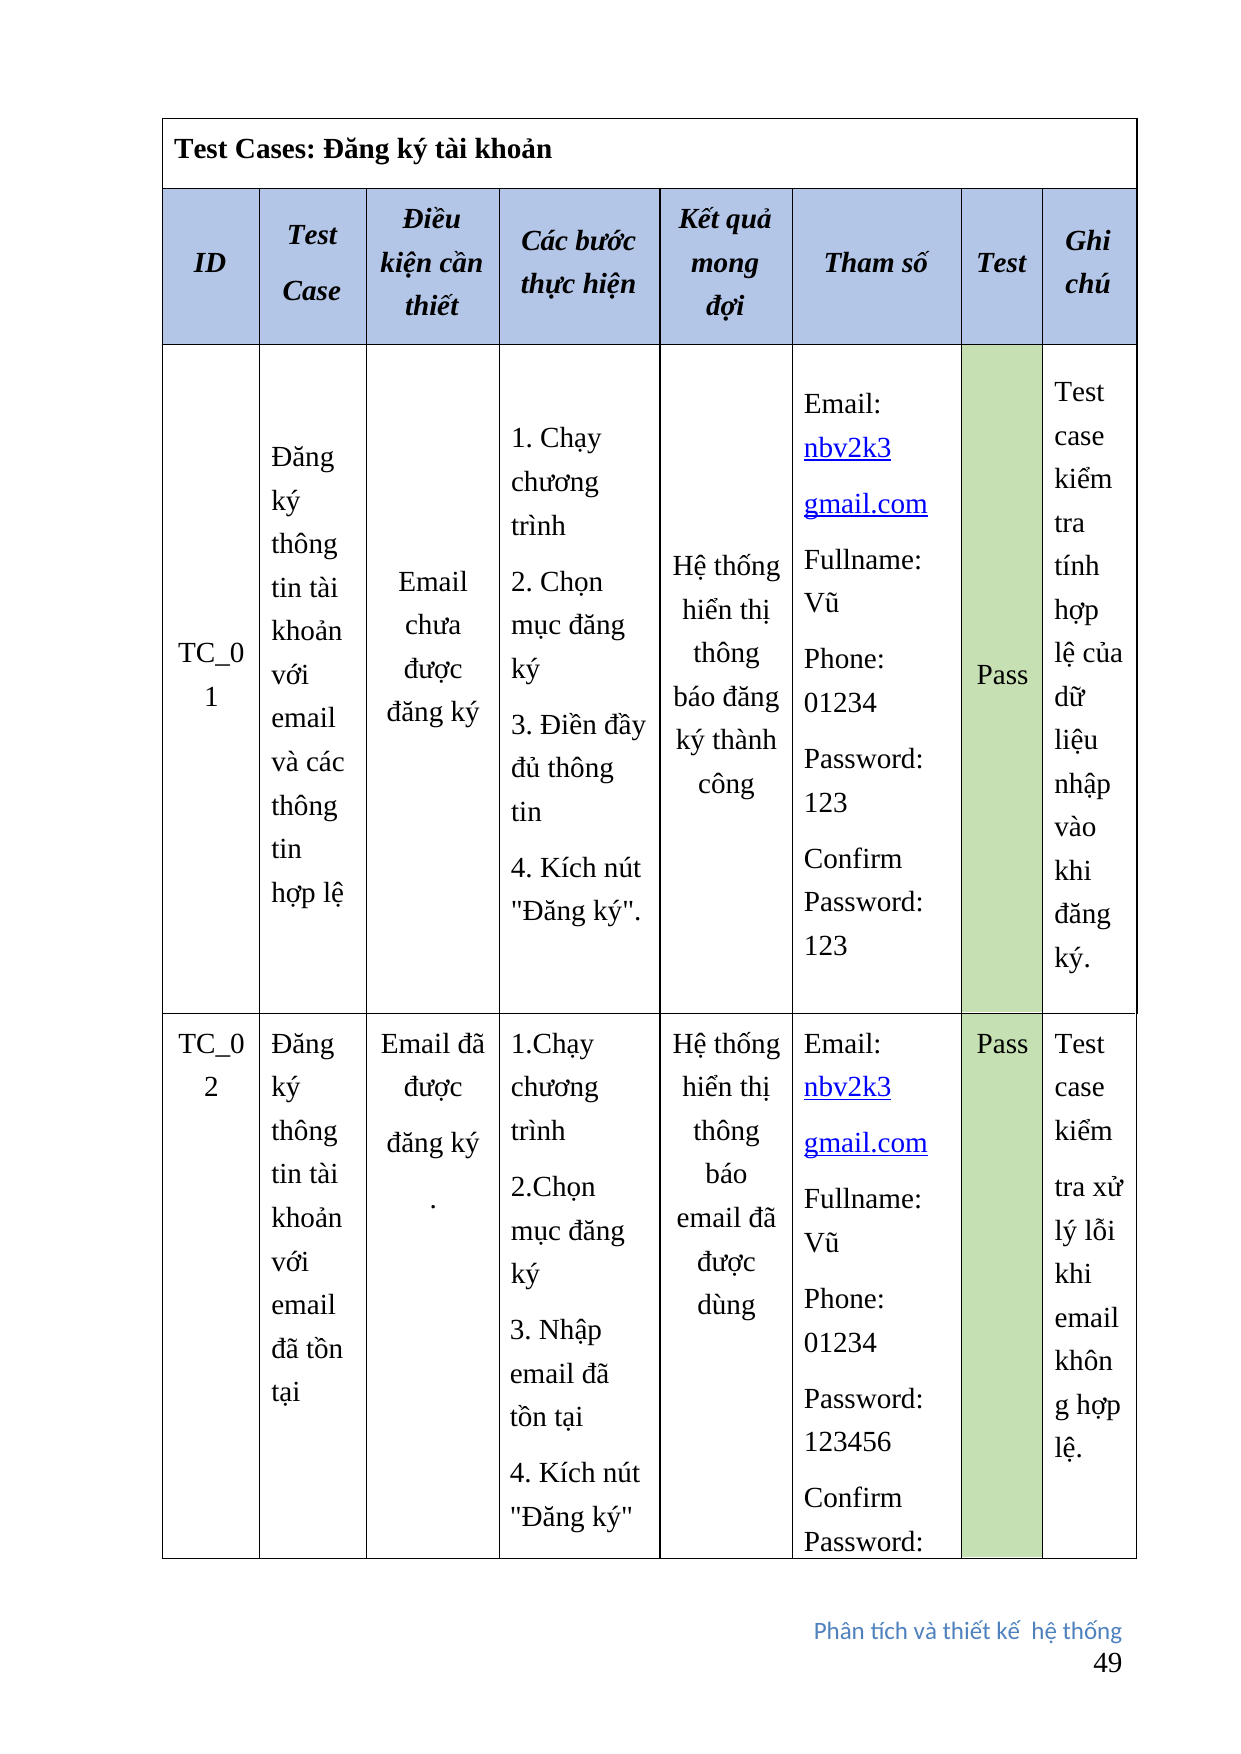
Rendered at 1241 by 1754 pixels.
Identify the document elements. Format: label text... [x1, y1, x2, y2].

table_cell Test [962, 189, 1042, 344]
table_cell Điều kiện cần thiết [367, 189, 499, 344]
table_header [1043, 119, 1136, 188]
table_cell 1. Chạy chương trình 2. Chọn mục đăng ký 3. Điền đầy đủ thông tin 4. Kích nút "Đăng ký". [500, 345, 659, 1012]
table_cell Pass [962, 345, 1042, 1012]
table_header [962, 119, 1043, 188]
table_cell ID [163, 189, 259, 344]
table_cell Pass [962, 1014, 1042, 1557]
table_cell Hệ thống hiển thị thông báo đăng ký thành công [661, 345, 792, 1012]
table_cell TC_02 [163, 1014, 259, 1557]
table_cell Email chưa được đăng ký [367, 345, 499, 1012]
table_header [660, 119, 792, 188]
table_header [792, 119, 962, 188]
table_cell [500, 1014, 659, 1557]
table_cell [661, 1014, 792, 1557]
table_cell Kết quả mong đợi [661, 189, 792, 344]
table_cell Test case kiểm tra tính hợp lệ của dữ liệu nhập vào khi đăng ký. [1043, 345, 1136, 1012]
table_cell Tham số [793, 189, 961, 344]
table_cell Email: nbv2k3 gmail.com Fullname: Vũ Phone: 01234 Password: 123 Confirm Password: 123 [793, 345, 961, 1012]
table_cell Đăng ký thông tin tài khoản với email và các thông tin hợp lệ [260, 345, 366, 1012]
table_cell Test Case [260, 189, 366, 344]
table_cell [793, 1014, 961, 1557]
table_header Test Cases: Đăng ký tài khoản [163, 119, 660, 188]
table_cell TC_01 [163, 345, 259, 1012]
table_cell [260, 1014, 366, 1557]
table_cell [367, 1014, 499, 1557]
table_cell Các bước thực hiện [500, 189, 659, 344]
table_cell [1043, 1013, 1136, 1557]
table_cell Ghi chú [1043, 189, 1136, 344]
